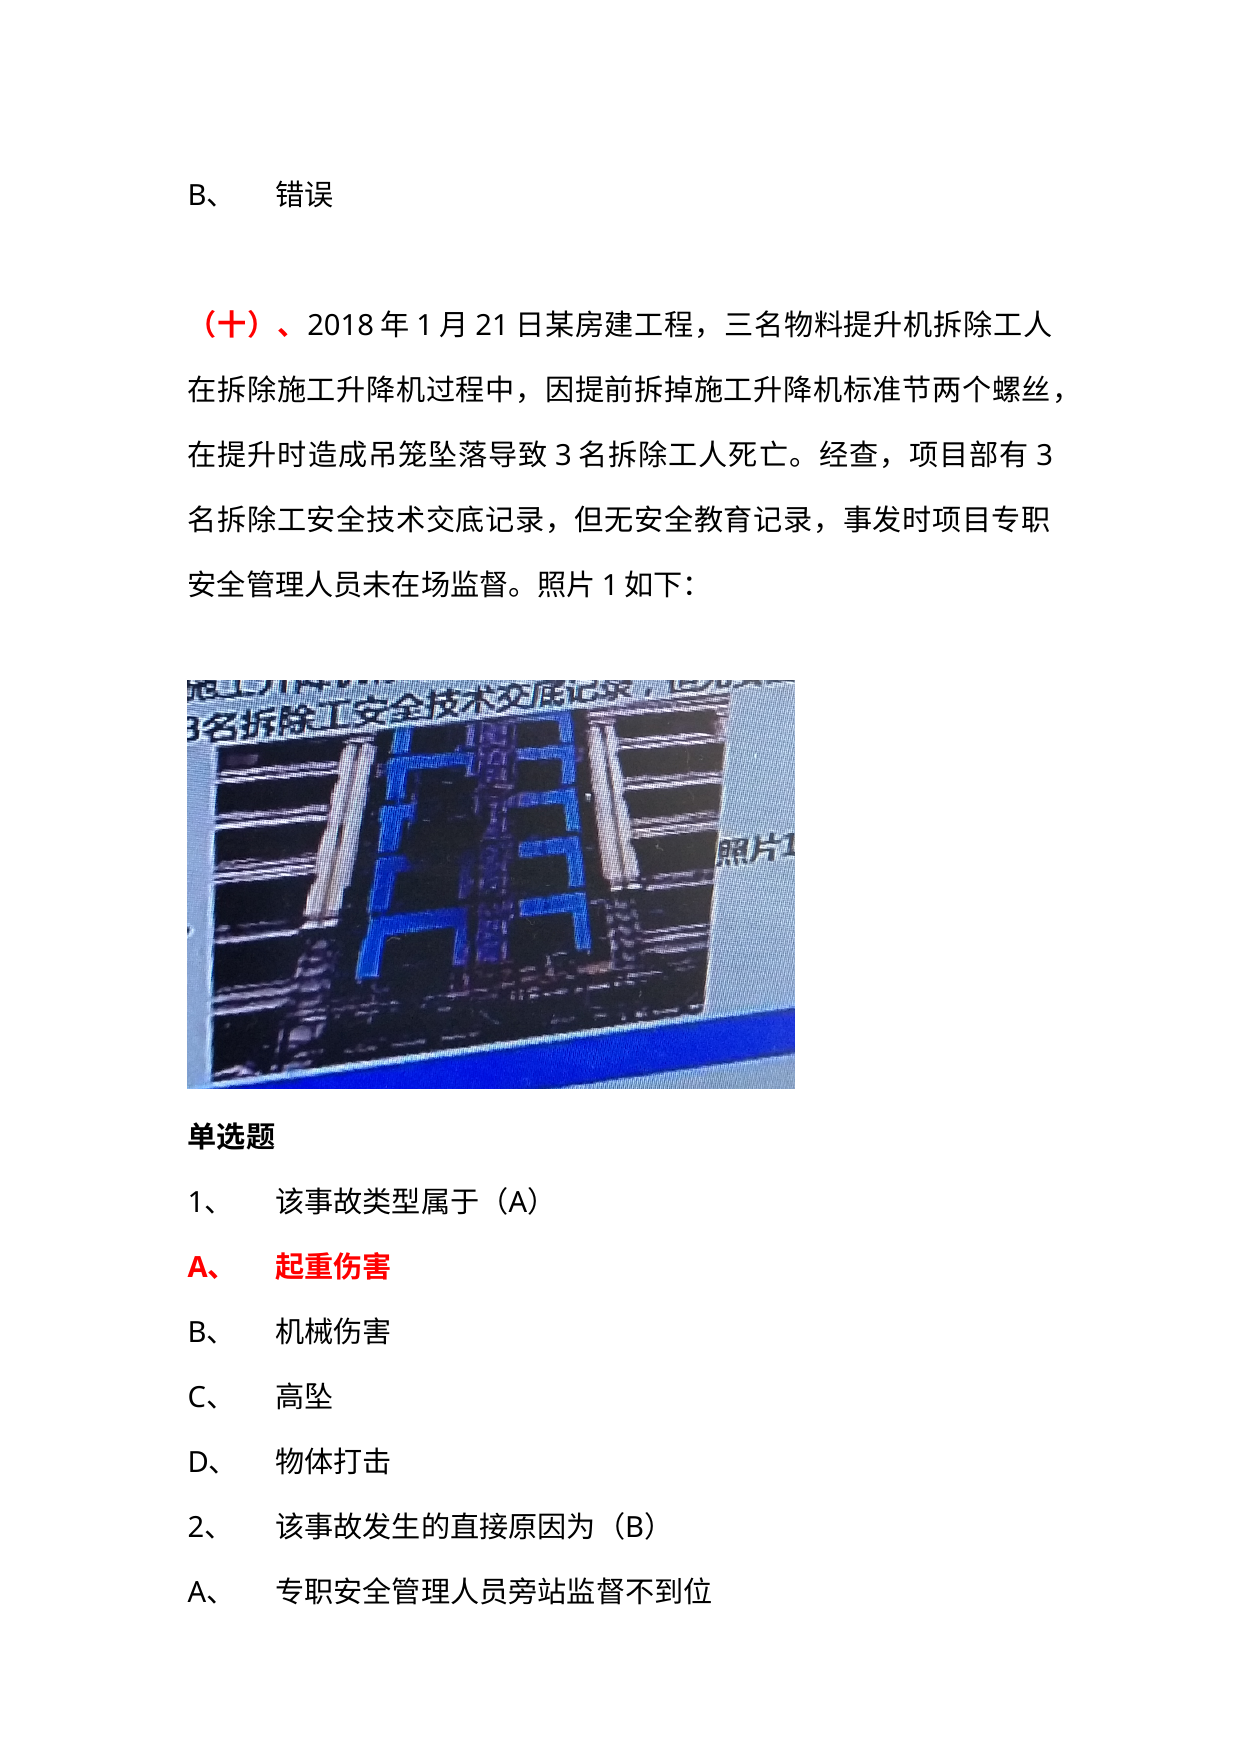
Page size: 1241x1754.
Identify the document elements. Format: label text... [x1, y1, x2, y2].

list 该事故类型属于（A） [187, 1168, 1053, 1233]
text （十）、2018年1月21日某房建工程，三名物料提升机拆除工人在拆除施工升降机过程中，因提前拆掉施工升降机标准节两个螺丝，在提升时造成吊笼坠落导致3名拆除工人死亡。经查，项目部有3名拆除工安全技术交底记录，但无安全教育记录，事发时项目专职安全管理人员未在场监督。照片1如下： [187, 290, 1053, 615]
list 该事故发生的直接原因为（B） [187, 1493, 1053, 1558]
list 机械伤害 [187, 1298, 1053, 1363]
list 起重伤害 [187, 1233, 1053, 1298]
text 单选题 [187, 1103, 1053, 1168]
list 专职安全管理人员旁站监督不到位 [187, 1558, 1053, 1623]
picture [187, 680, 795, 1089]
list 高坠 [187, 1363, 1053, 1428]
list 物体打击 [187, 1428, 1053, 1493]
list 错误 [187, 160, 1053, 225]
